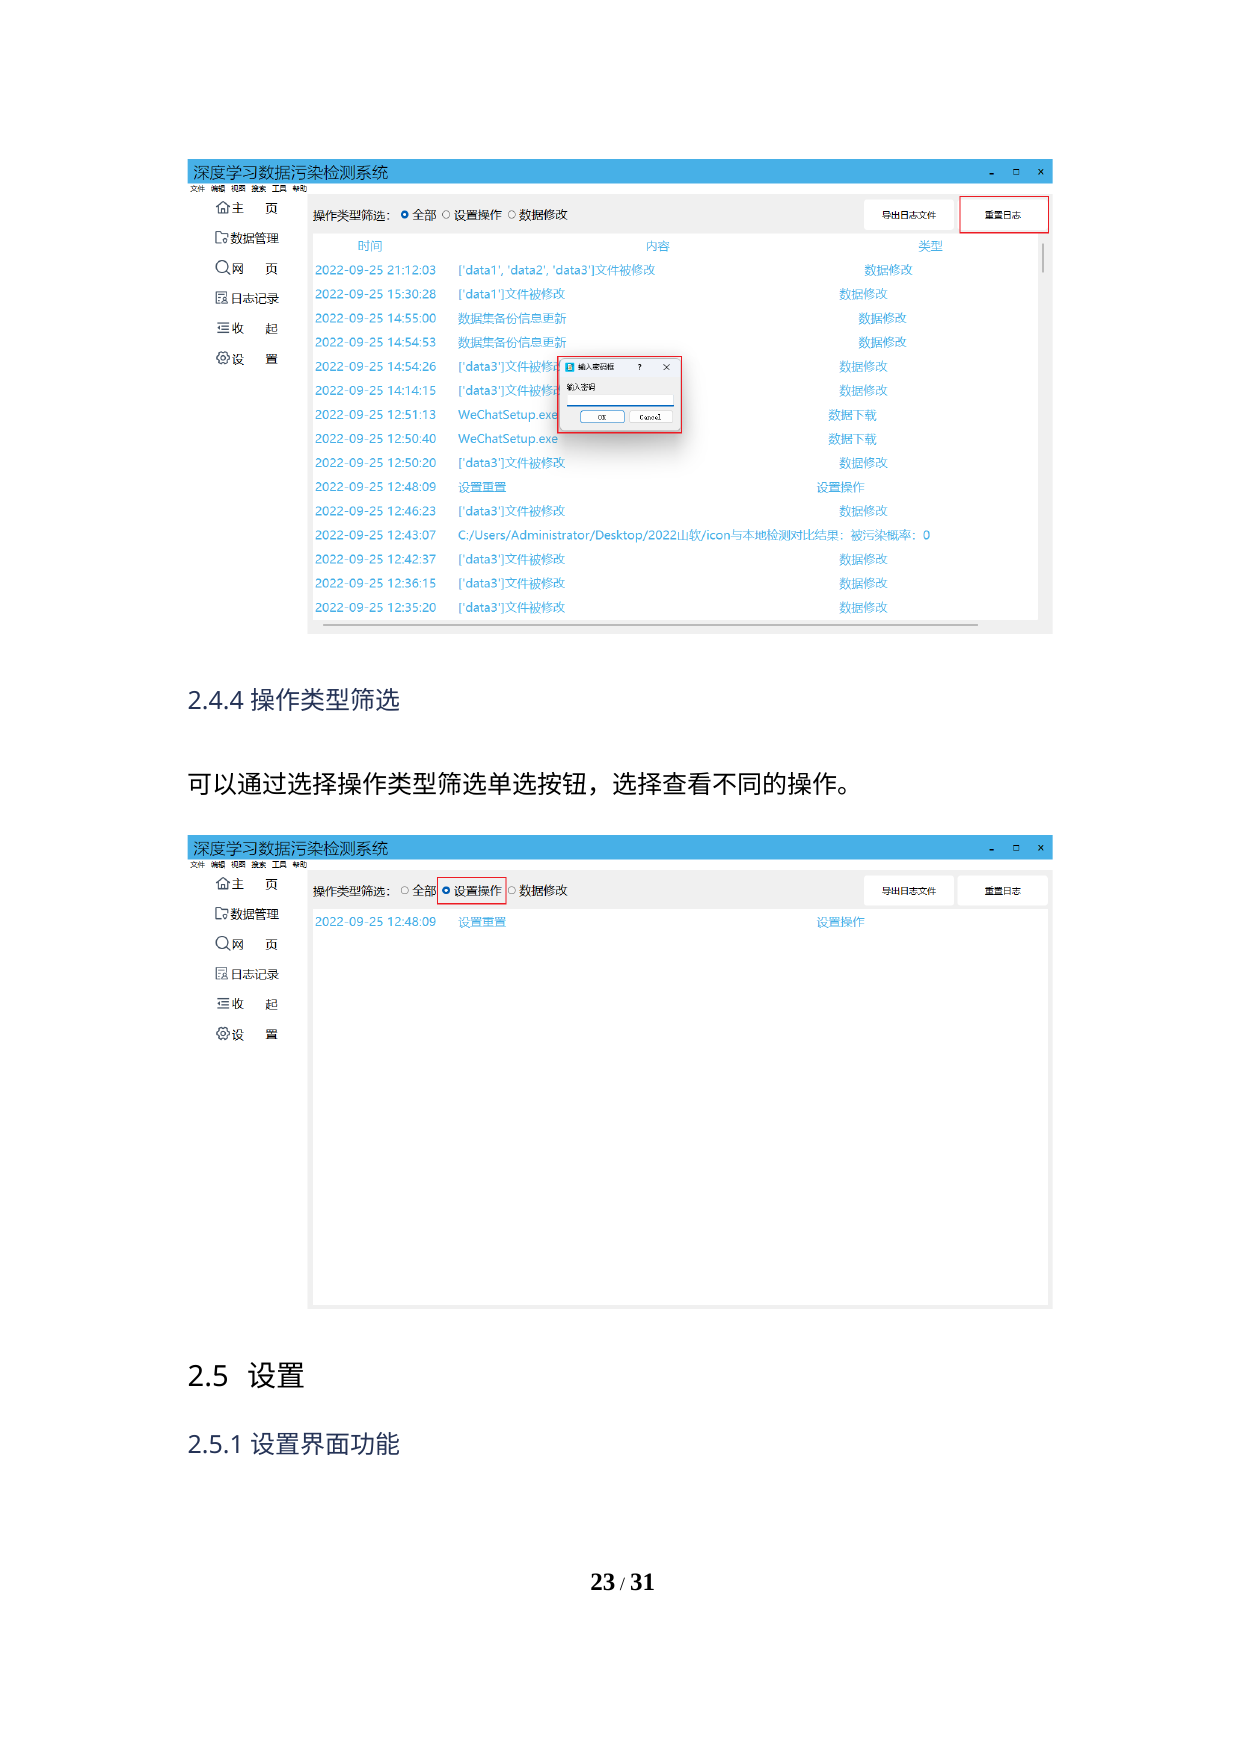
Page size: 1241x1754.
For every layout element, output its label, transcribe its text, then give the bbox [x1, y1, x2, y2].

picture [187, 159, 1053, 647]
text 2.4.4 操作类型筛选 [187, 666, 1053, 731]
text 2.5.1 设置界面功能 [187, 1410, 1053, 1475]
picture [187, 835, 1053, 1322]
text 可以通过选择操作类型筛选单选按钮，选择查看不同的操作。 [187, 751, 1053, 816]
subtitle 设置 [187, 1342, 1053, 1407]
